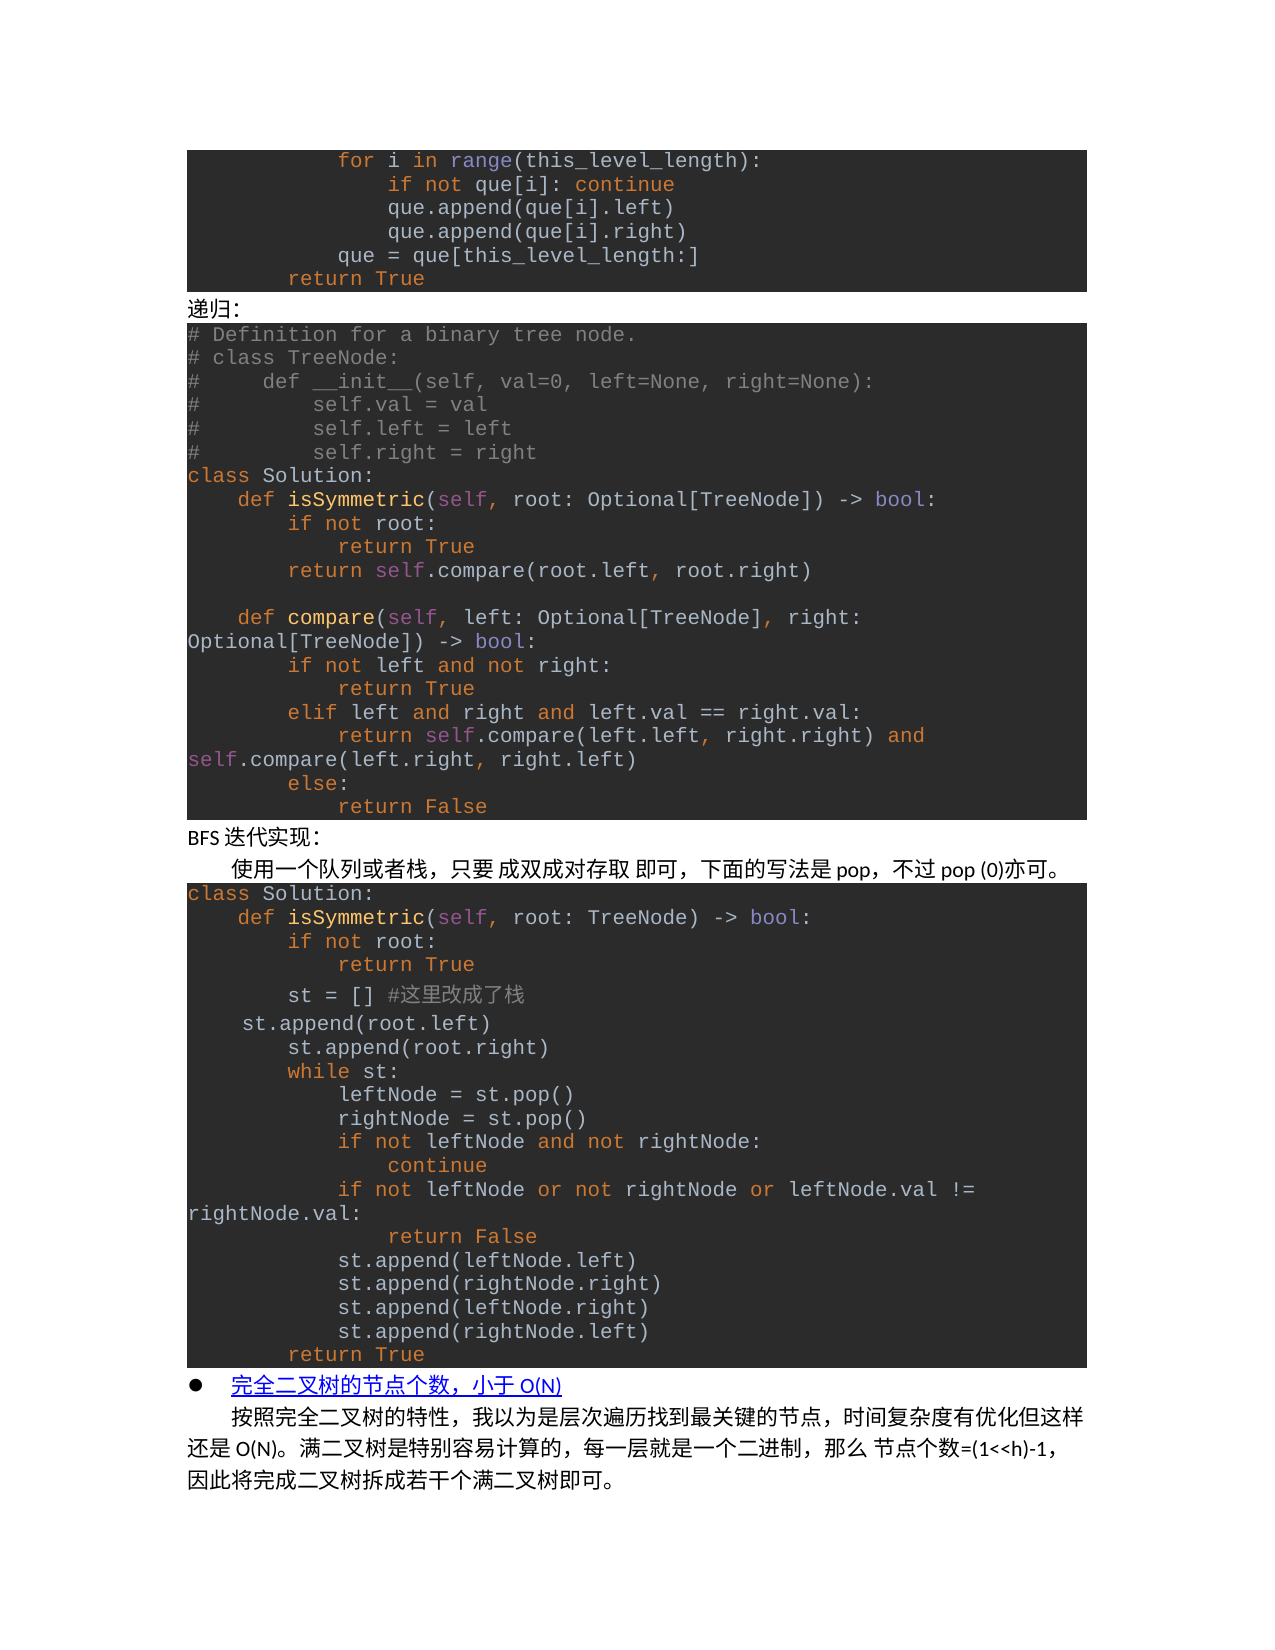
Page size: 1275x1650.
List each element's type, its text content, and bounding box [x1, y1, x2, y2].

text 使用一个队列或者栈，只要 成双成对存取 即可，下面的写法是pop，不过pop (0)亦可。 [187, 852, 1087, 883]
text 递归： [187, 292, 1087, 323]
text 按照完全二叉树的特性，我以为是层次遍历找到最关键的节点，时间复杂度有优化但这样还是O(N)。满二叉树是特别容易计算的，每一层就是一个二进制，那么 节点个数=(1<<h)-1，因此将完成二叉树拆成若干个满二叉树即可。 [187, 1400, 1087, 1495]
list 完全二叉树的节点个数，小于O(N) [187, 1368, 1087, 1400]
text BFS迭代实现： [187, 820, 1087, 852]
text class Solution: def isSymmetric(self, root: TreeNode) -> bool: if not root: return True st = [] #这里改成了栈 st.append(root.left) st.append(root.right) while st: leftNode = st.pop() rightNode = st.pop() if not leftNode and not rightNode: continue if not leftNode or not rightNode or leftNode.val != rightNode.val: return False st.append(leftNode.left) st.append(rightNode.right) st.append(leftNode.right) st.append(rightNode.left) return True [187, 883, 1087, 1368]
text # Definition for a binary tree node. # class TreeNode: # def __init__(self, val=0, left=None, right=None): # self.val = val # self.left = left # self.right = right class Solution: def isSymmetric(self, root: Optional[TreeNode]) -> bool: if not root: return True return self.compare(root.left, root.right) def compare(self, left: Optional[TreeNode], right: Optional[TreeNode]) -> bool: if not left and not right: return True elif left and right and left.val == right.val: return self.compare(left.left, right.right) and self.compare(left.right, right.left) else: return False [187, 323, 1087, 820]
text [187, 150, 1087, 292]
